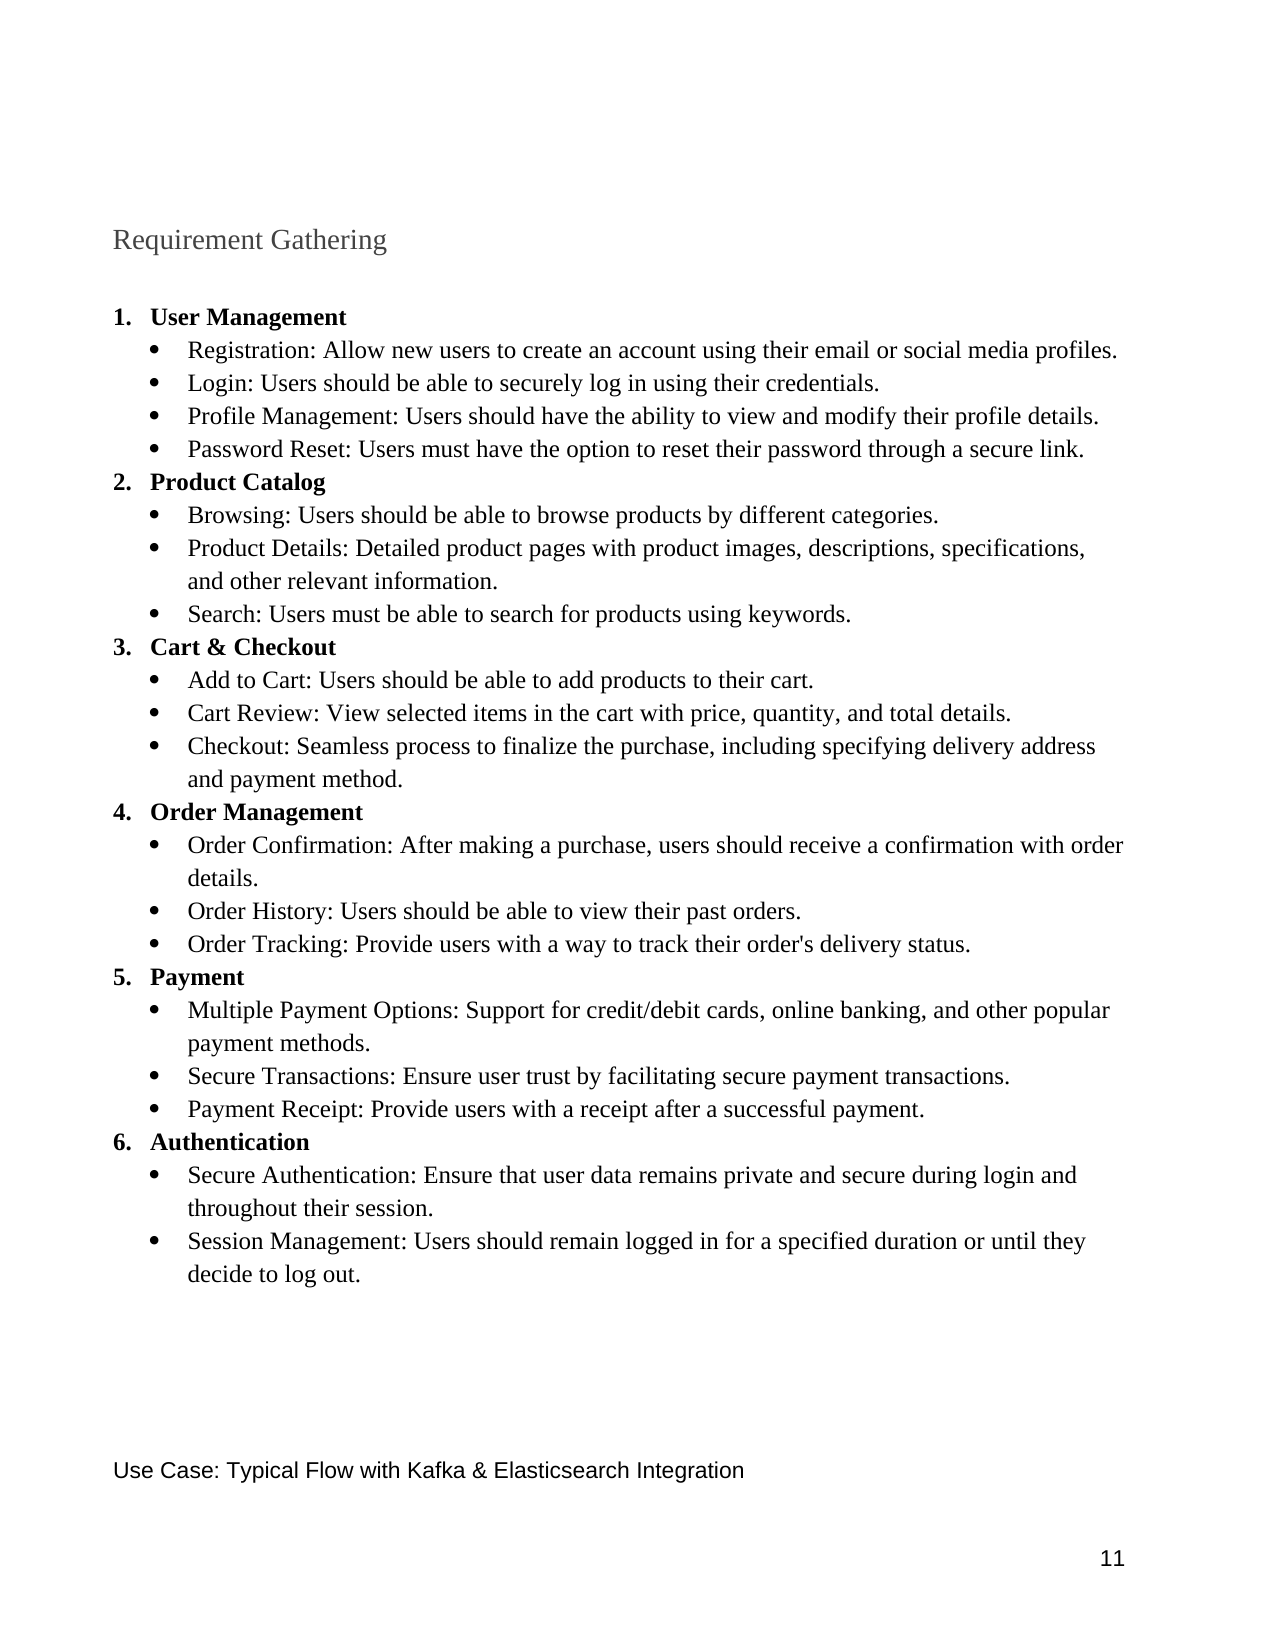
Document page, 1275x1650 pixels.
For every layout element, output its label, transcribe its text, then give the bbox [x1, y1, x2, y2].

list Multiple Payment Options: Support for credit/debit cards, online banking, and other popular payment methods. [150, 995, 1125, 1057]
list Search: Users must be able to search for products using keywords. [150, 599, 1125, 628]
list Login: Users should be able to securely log in using their credentials. [150, 368, 1125, 397]
list Product Catalog [113, 467, 1125, 496]
list Profile Management: Users should have the ability to view and modify their profile details. [150, 401, 1125, 429]
list Order History: Users should be able to view their past orders. [150, 896, 1125, 925]
list Product Details: Detailed product pages with product images, descriptions, specifications, and other relevant information. [150, 533, 1125, 595]
list Payment [113, 962, 1125, 991]
list Checkout: Seamless process to finalize the purchase, including specifying delivery address and payment method. [150, 731, 1125, 793]
list Secure Authentication: Ensure that user data remains private and secure during login and throughout their session. [150, 1160, 1125, 1222]
list Authentication [113, 1127, 1125, 1156]
list Cart Review: View selected items in the cart with price, quantity, and total details. [150, 698, 1125, 727]
list Order Tracking: Provide users with a way to track their order's delivery status. [150, 929, 1125, 958]
list Session Management: Users should remain logged in for a specified duration or until they decide to log out. [150, 1226, 1125, 1288]
list Payment Receipt: Provide users with a receipt after a successful payment. [150, 1094, 1125, 1123]
list Password Reset: Users must have the option to reset their password through a secure link. [150, 434, 1125, 463]
list Add to Cart: Users should be able to add products to their cart. [150, 665, 1125, 694]
list Cart & Checkout [113, 632, 1125, 661]
list Browsing: Users should be able to browse products by different categories. [150, 500, 1125, 529]
list User Management [113, 302, 1125, 331]
text Use Case: Typical Flow with Kafka & Elasticsearch Integration [113, 1457, 1125, 1484]
list Secure Transactions: Ensure user trust by facilitating secure payment transactions. [150, 1061, 1125, 1090]
list Registration: Allow new users to create an account using their email or social media profiles. [150, 335, 1125, 363]
list Order Management [113, 797, 1125, 826]
list Order Confirmation: After making a purchase, users should receive a confirmation with order details. [150, 830, 1125, 892]
subtitle Requirement Gathering [112, 222, 1125, 255]
